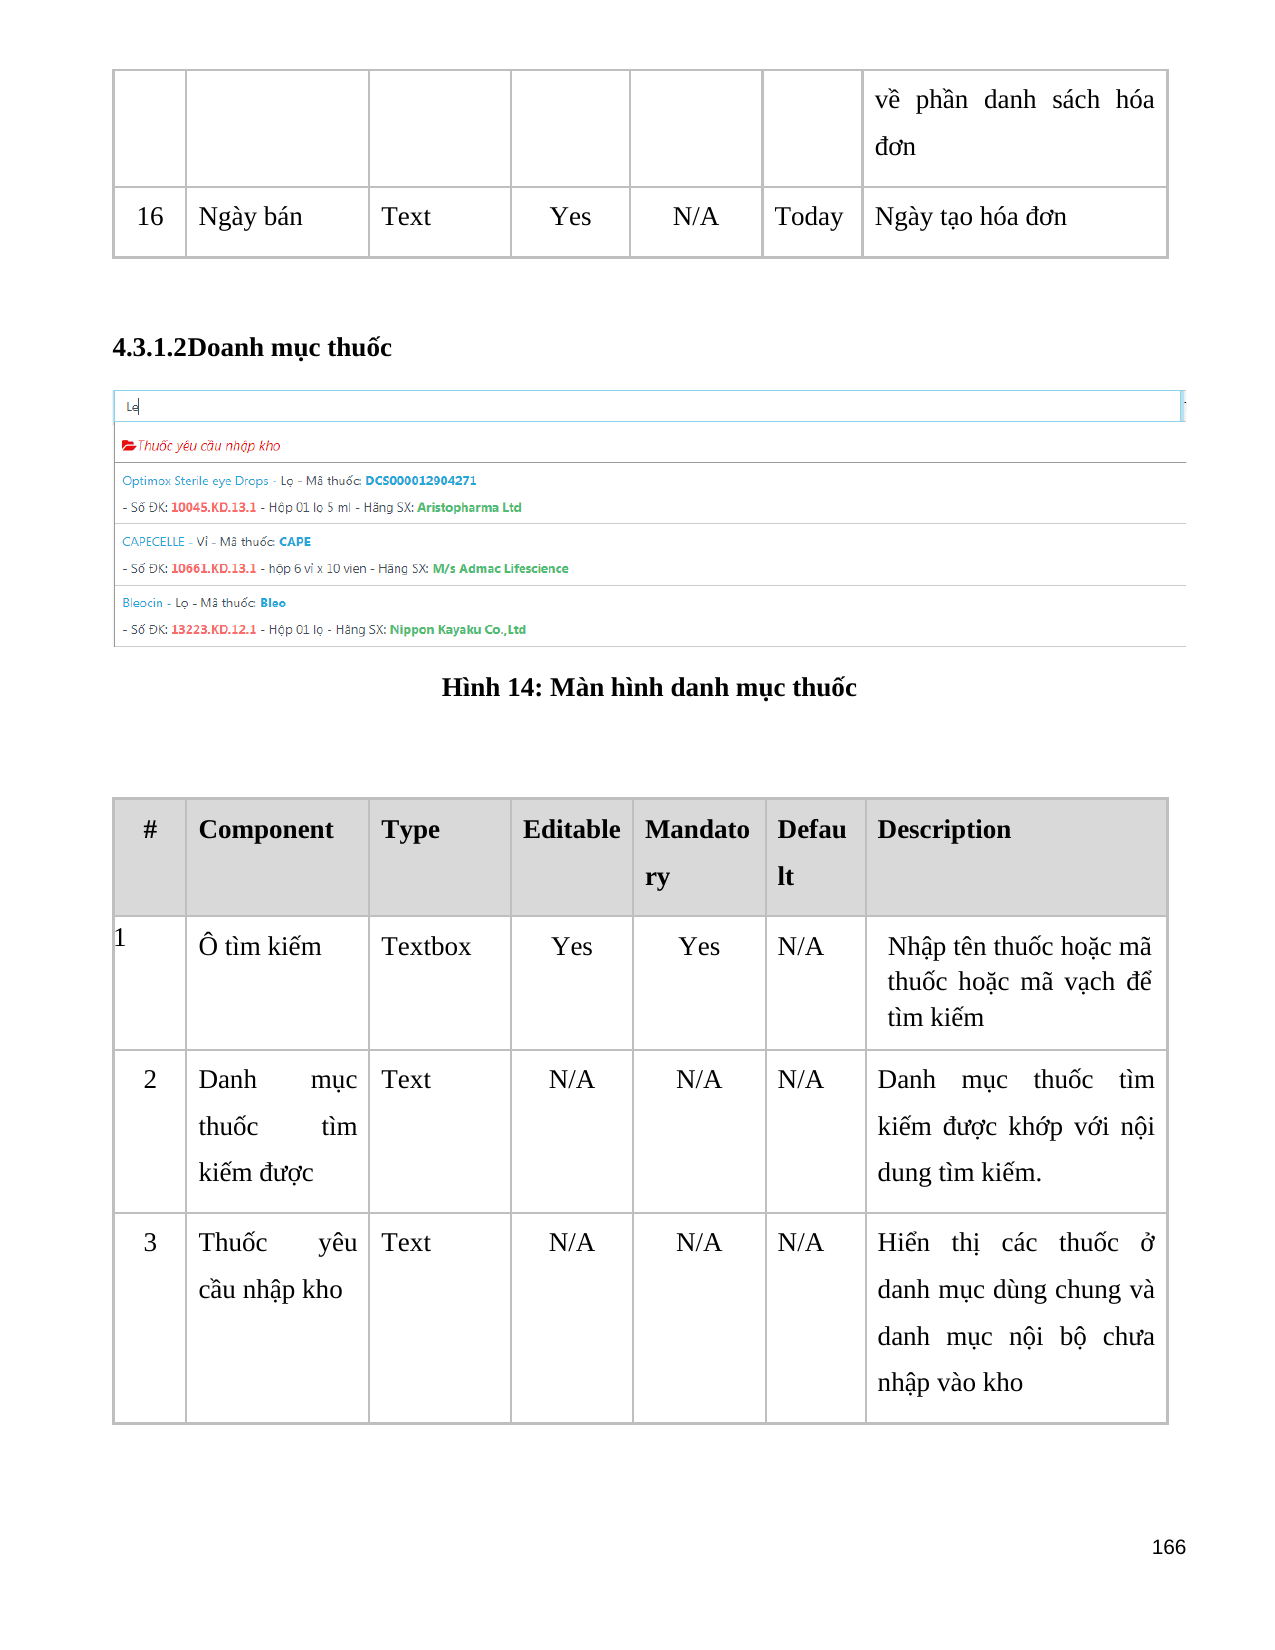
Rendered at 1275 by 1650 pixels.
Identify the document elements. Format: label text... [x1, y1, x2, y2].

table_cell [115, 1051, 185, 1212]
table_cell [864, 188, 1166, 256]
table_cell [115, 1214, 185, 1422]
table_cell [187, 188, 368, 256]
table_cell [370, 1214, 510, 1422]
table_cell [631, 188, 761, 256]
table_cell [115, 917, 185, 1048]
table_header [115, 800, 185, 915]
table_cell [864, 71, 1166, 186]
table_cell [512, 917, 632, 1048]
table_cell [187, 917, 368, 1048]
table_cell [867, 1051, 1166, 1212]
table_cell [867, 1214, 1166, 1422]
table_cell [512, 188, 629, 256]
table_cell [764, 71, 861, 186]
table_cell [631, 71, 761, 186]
picture [112, 390, 1187, 647]
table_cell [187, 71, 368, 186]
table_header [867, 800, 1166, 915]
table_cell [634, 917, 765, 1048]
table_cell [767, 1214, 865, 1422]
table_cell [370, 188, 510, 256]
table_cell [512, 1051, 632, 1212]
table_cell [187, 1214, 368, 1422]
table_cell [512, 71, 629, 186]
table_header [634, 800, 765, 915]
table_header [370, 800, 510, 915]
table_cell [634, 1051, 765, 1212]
text Hình 14: Màn hình danh mục thuốc [112, 671, 1186, 702]
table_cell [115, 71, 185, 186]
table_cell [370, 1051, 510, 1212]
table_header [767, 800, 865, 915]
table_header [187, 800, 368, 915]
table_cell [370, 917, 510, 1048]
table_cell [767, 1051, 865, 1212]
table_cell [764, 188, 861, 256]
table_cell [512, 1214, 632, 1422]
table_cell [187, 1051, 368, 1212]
subtitle Doanh mục thuốc [112, 331, 1186, 362]
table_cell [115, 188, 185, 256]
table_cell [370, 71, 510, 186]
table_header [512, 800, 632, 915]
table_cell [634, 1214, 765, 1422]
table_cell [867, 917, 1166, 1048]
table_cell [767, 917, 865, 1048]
